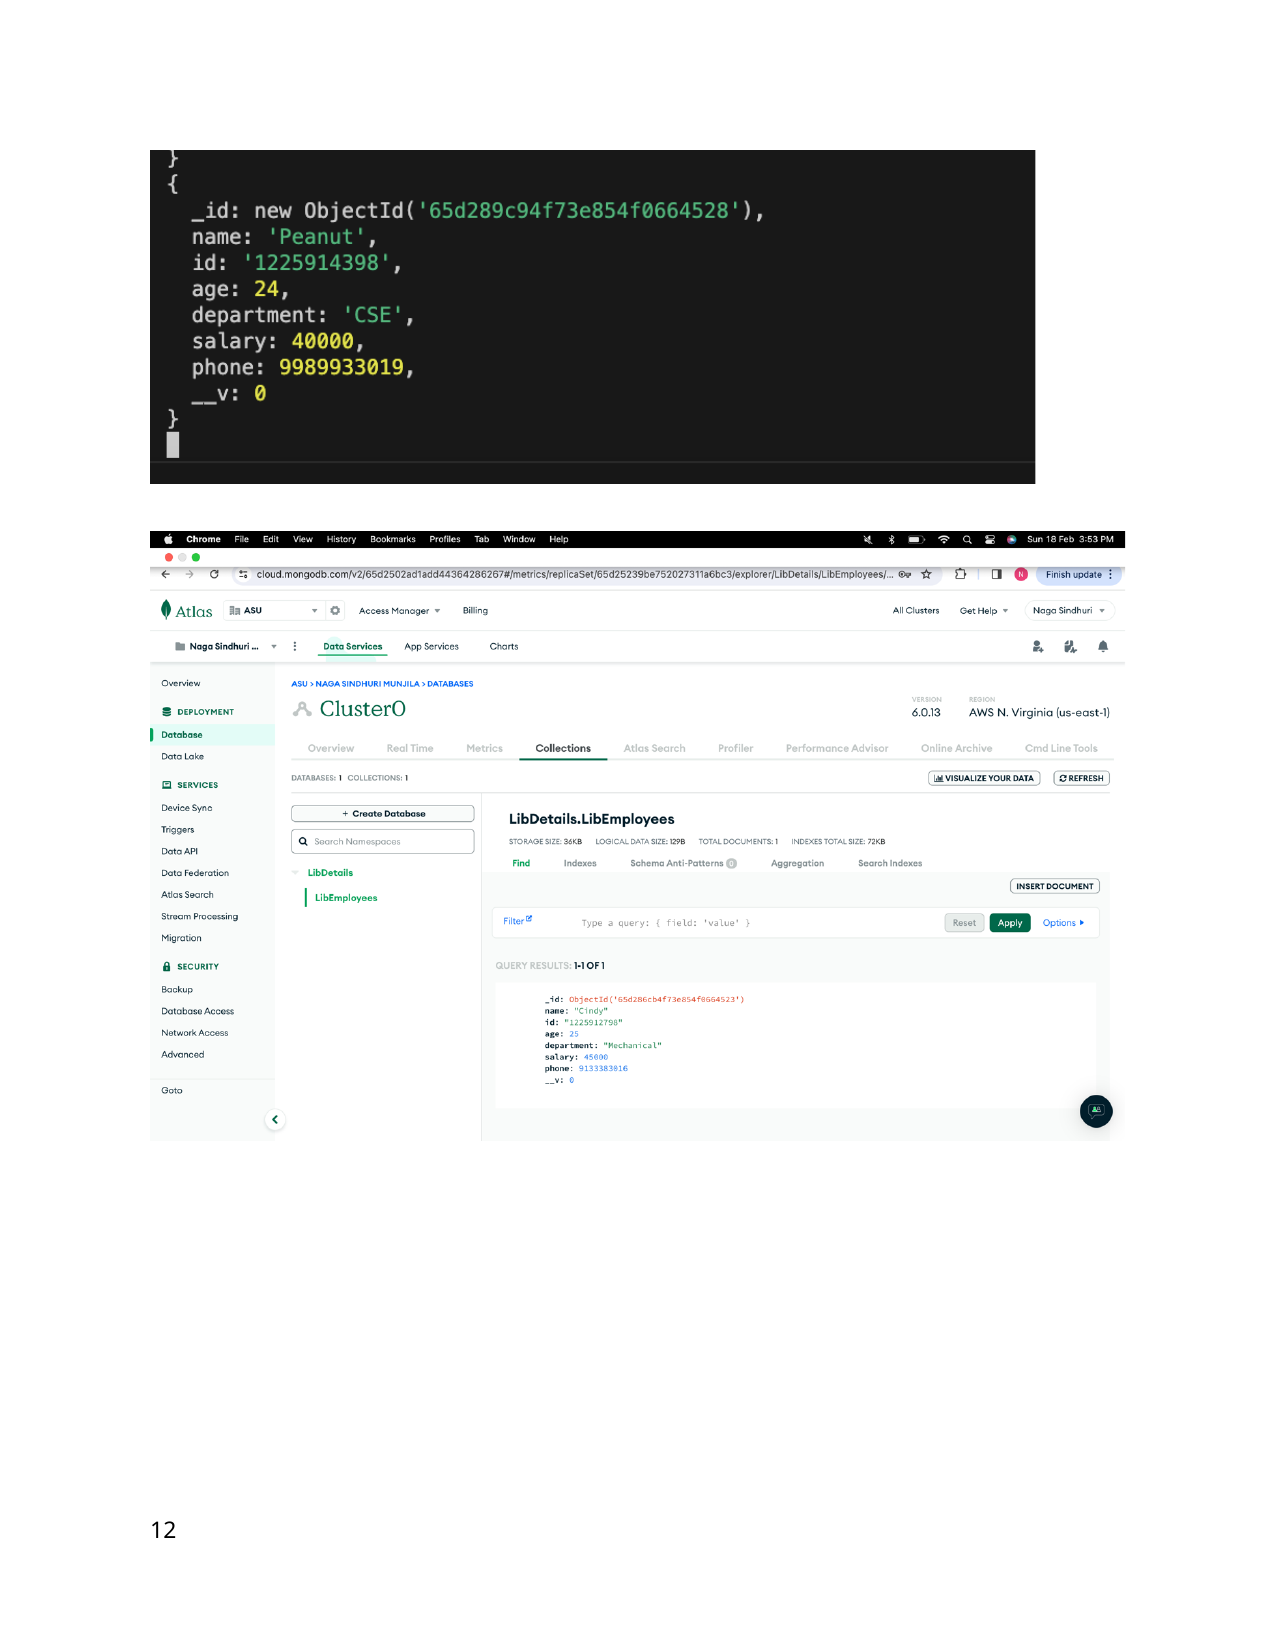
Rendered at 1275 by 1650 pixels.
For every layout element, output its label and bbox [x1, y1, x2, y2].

picture [150, 531, 1125, 1141]
picture [150, 150, 1036, 484]
